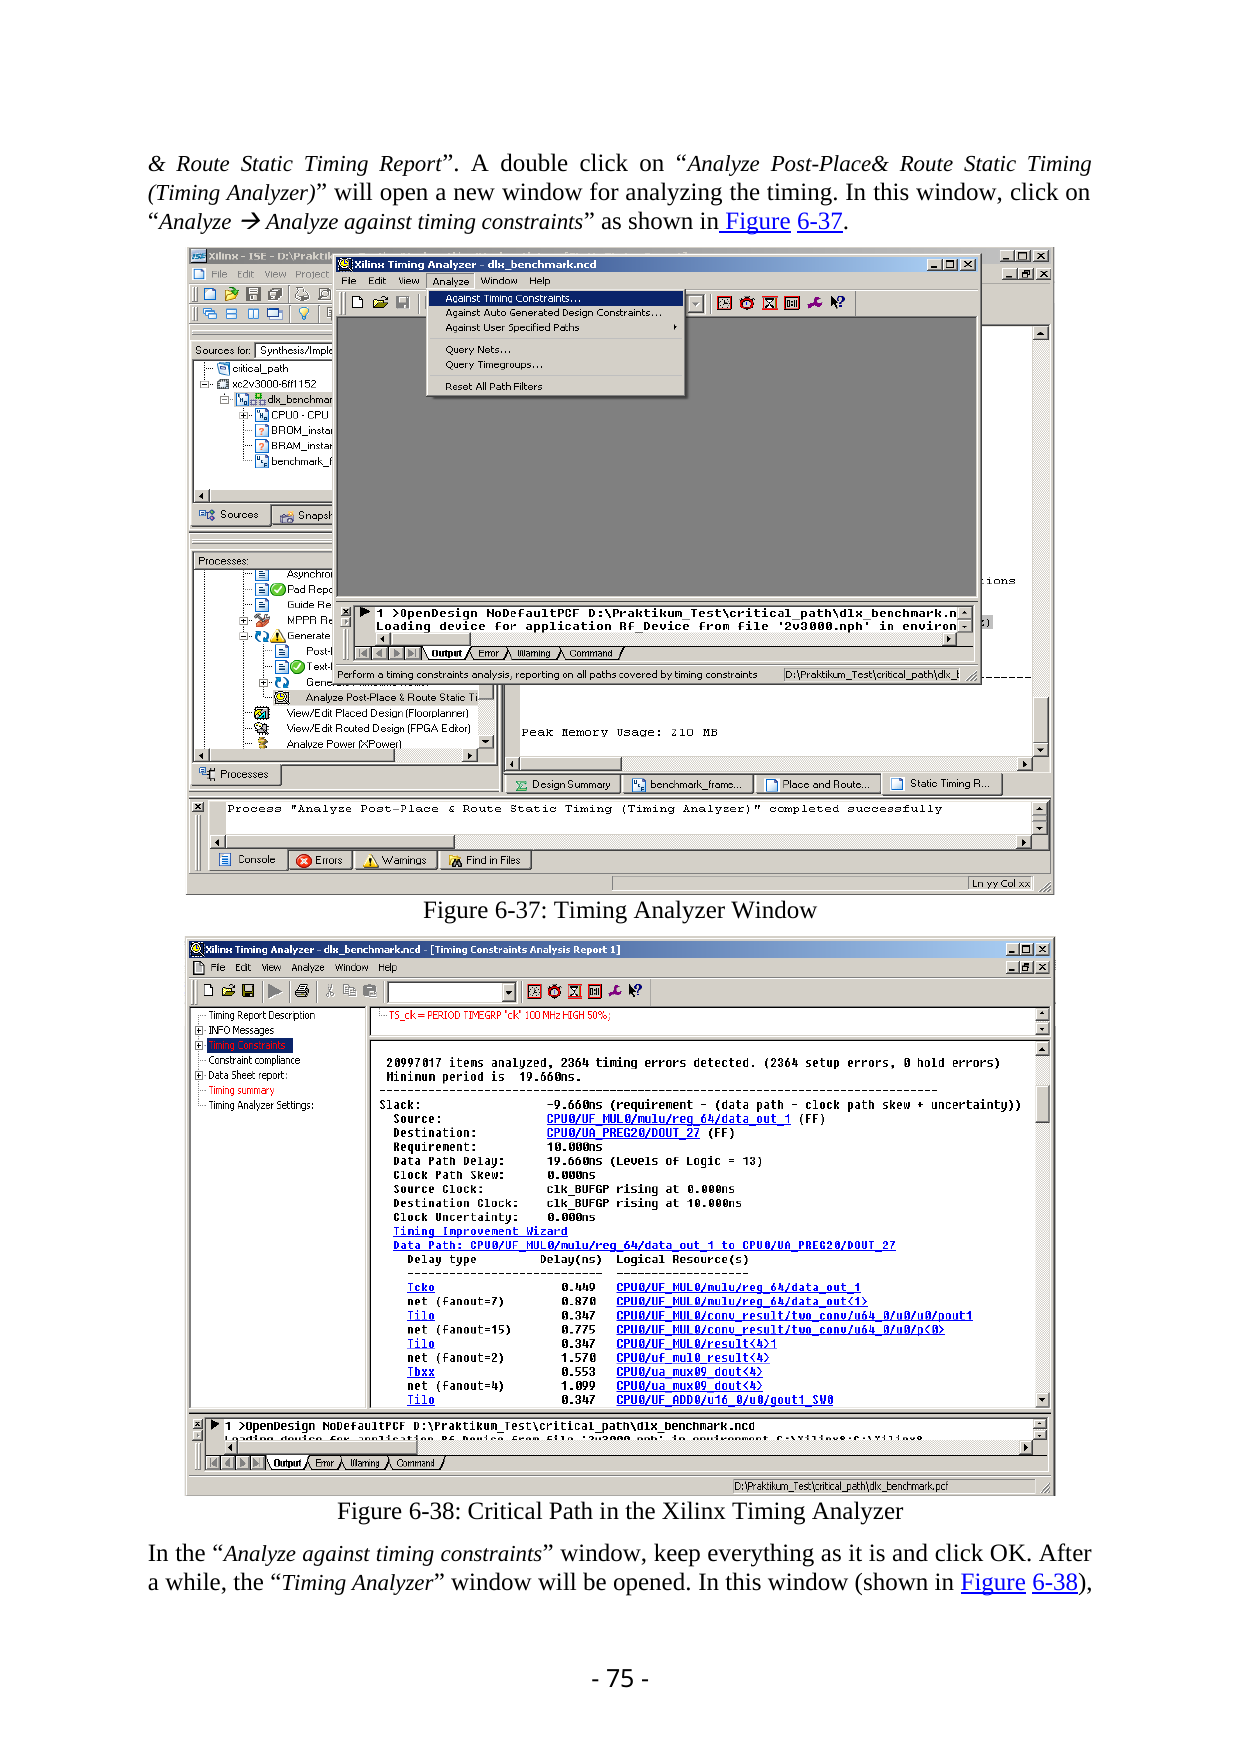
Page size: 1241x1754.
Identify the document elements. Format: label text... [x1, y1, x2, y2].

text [148, 148, 1092, 235]
picture [185, 247, 1055, 895]
picture [184, 936, 1056, 1496]
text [148, 1538, 1092, 1596]
